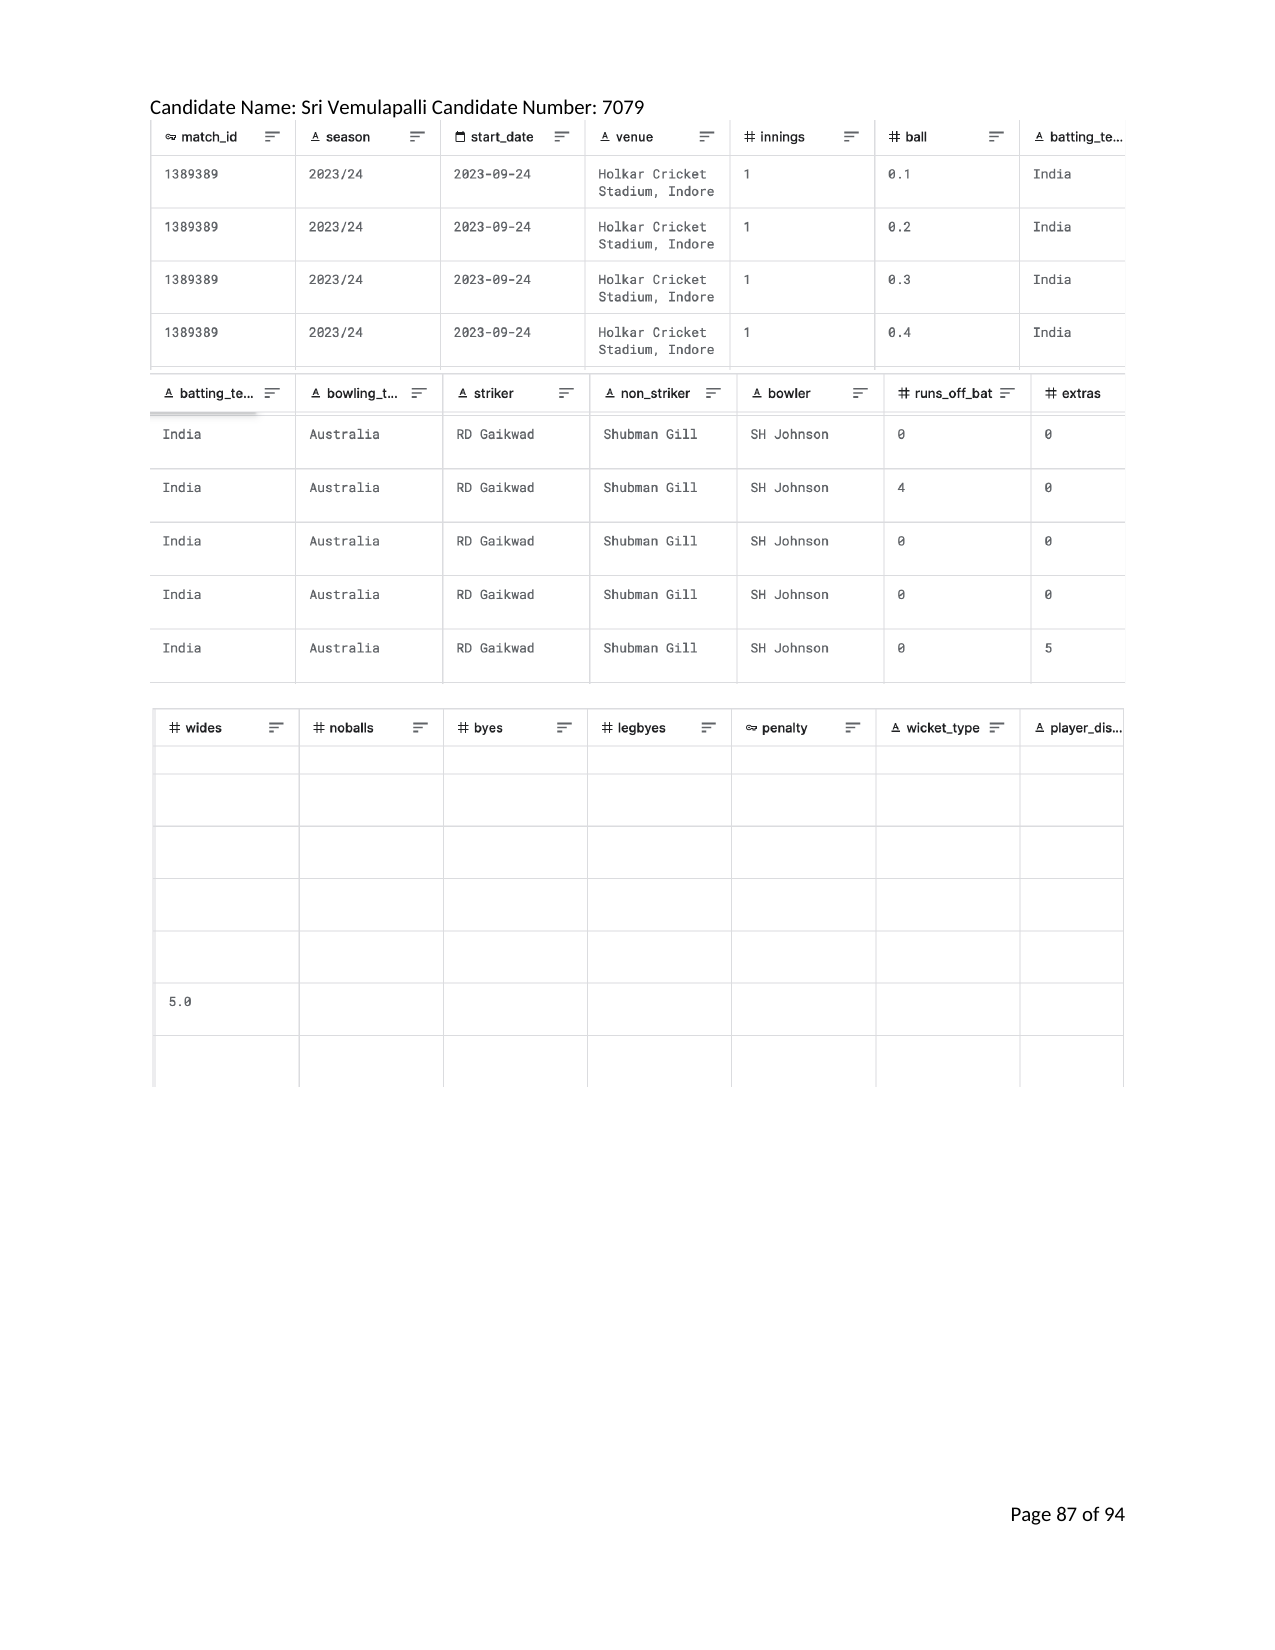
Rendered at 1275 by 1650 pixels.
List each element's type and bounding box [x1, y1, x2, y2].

picture [150, 373, 1125, 684]
picture [150, 120, 1125, 370]
picture [150, 708, 1125, 1087]
